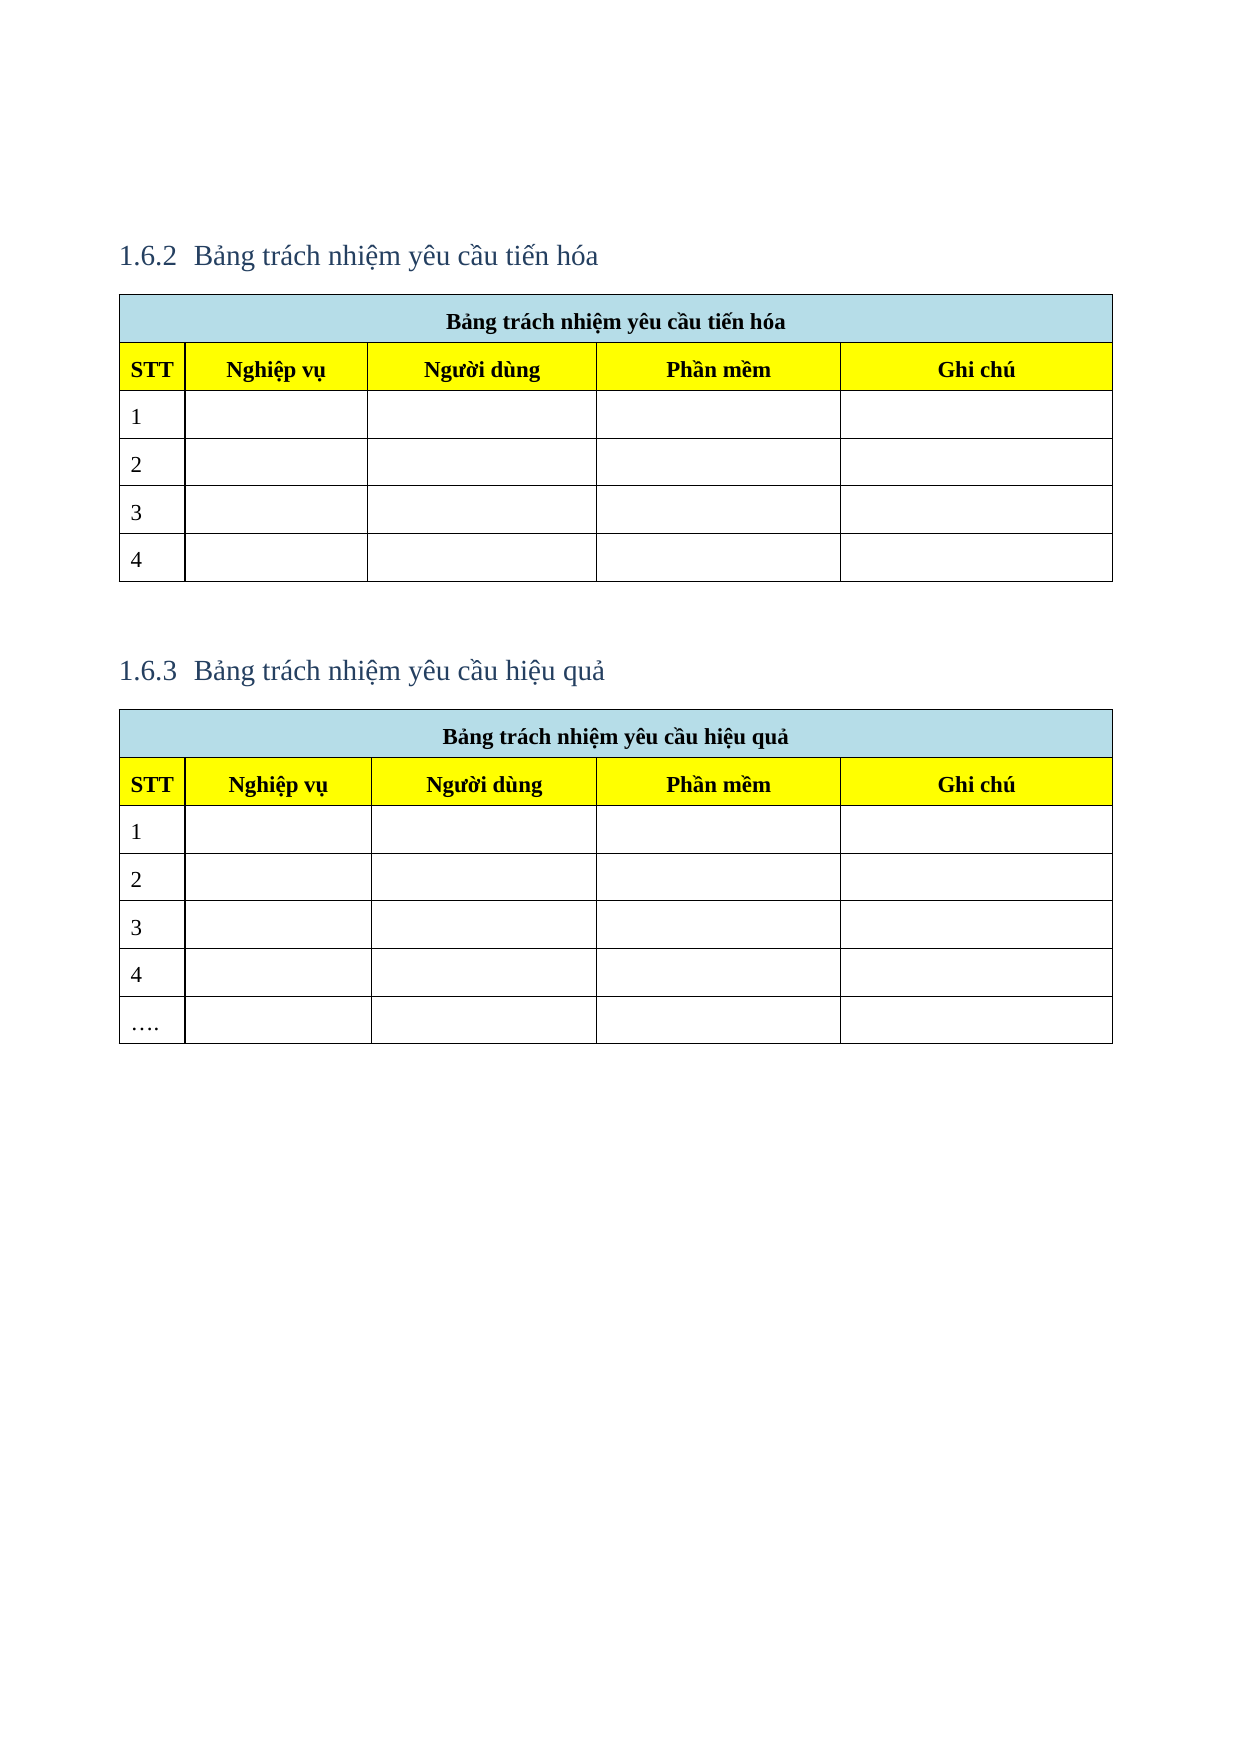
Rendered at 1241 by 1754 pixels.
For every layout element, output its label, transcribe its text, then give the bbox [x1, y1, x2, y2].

table_cell [841, 949, 1112, 996]
table_cell [368, 391, 596, 437]
table_cell [597, 486, 840, 533]
table_cell [841, 854, 1112, 900]
table_cell Ghi chú [841, 343, 1112, 390]
table_cell [372, 949, 596, 996]
table_cell [186, 391, 367, 437]
table_header Bảng trách nhiệm yêu cầu tiến hóa [120, 295, 1112, 342]
table_cell [841, 901, 1112, 948]
table_cell Nghiệp vụ [186, 343, 367, 390]
table_cell [368, 486, 596, 533]
table_cell [368, 534, 596, 581]
table_cell [597, 997, 840, 1043]
table_cell [372, 901, 596, 948]
table_cell [597, 806, 840, 852]
table_cell [368, 439, 596, 485]
subtitle Bảng trách nhiệm yêu cầu hiệu quả [118, 653, 1122, 687]
table_cell [597, 949, 840, 996]
table_cell [186, 997, 371, 1043]
table_cell 4 [120, 534, 184, 581]
table_cell [841, 534, 1112, 581]
table_cell 4 [120, 949, 184, 996]
table_cell 1 [120, 391, 184, 437]
table_cell [186, 901, 371, 948]
table_cell [841, 997, 1112, 1043]
table_cell Ghi chú [841, 758, 1112, 805]
table_cell [186, 806, 371, 852]
table_cell [597, 391, 840, 437]
table_cell 2 [120, 854, 184, 900]
table_cell 3 [120, 486, 184, 533]
table_cell [372, 854, 596, 900]
table_cell Người dùng [372, 758, 596, 805]
table_cell Nghiệp vụ [186, 758, 371, 805]
table_cell Phần mềm [597, 758, 840, 805]
table_header Bảng trách nhiệm yêu cầu hiệu quả [120, 710, 1112, 757]
table_cell 1 [120, 806, 184, 852]
table_cell [186, 854, 371, 900]
table_cell [186, 534, 367, 581]
table_cell STT [120, 343, 184, 390]
table_cell [186, 486, 367, 533]
table_cell 2 [120, 439, 184, 485]
table_cell [186, 439, 367, 485]
table_cell [186, 949, 371, 996]
table_cell [841, 439, 1112, 485]
table_cell [841, 806, 1112, 852]
table_cell [372, 806, 596, 852]
table_cell [597, 854, 840, 900]
table_cell …. [120, 997, 184, 1043]
table_cell Người dùng [368, 343, 596, 390]
table_cell 3 [120, 901, 184, 948]
table_cell [597, 901, 840, 948]
table_cell STT [120, 758, 184, 805]
table_cell [597, 534, 840, 581]
table_cell [841, 486, 1112, 533]
table_cell [372, 997, 596, 1043]
subtitle Bảng trách nhiệm yêu cầu tiến hóa [118, 238, 1122, 272]
table_cell [841, 391, 1112, 437]
table_cell Phần mềm [597, 343, 840, 390]
table_cell [597, 439, 840, 485]
